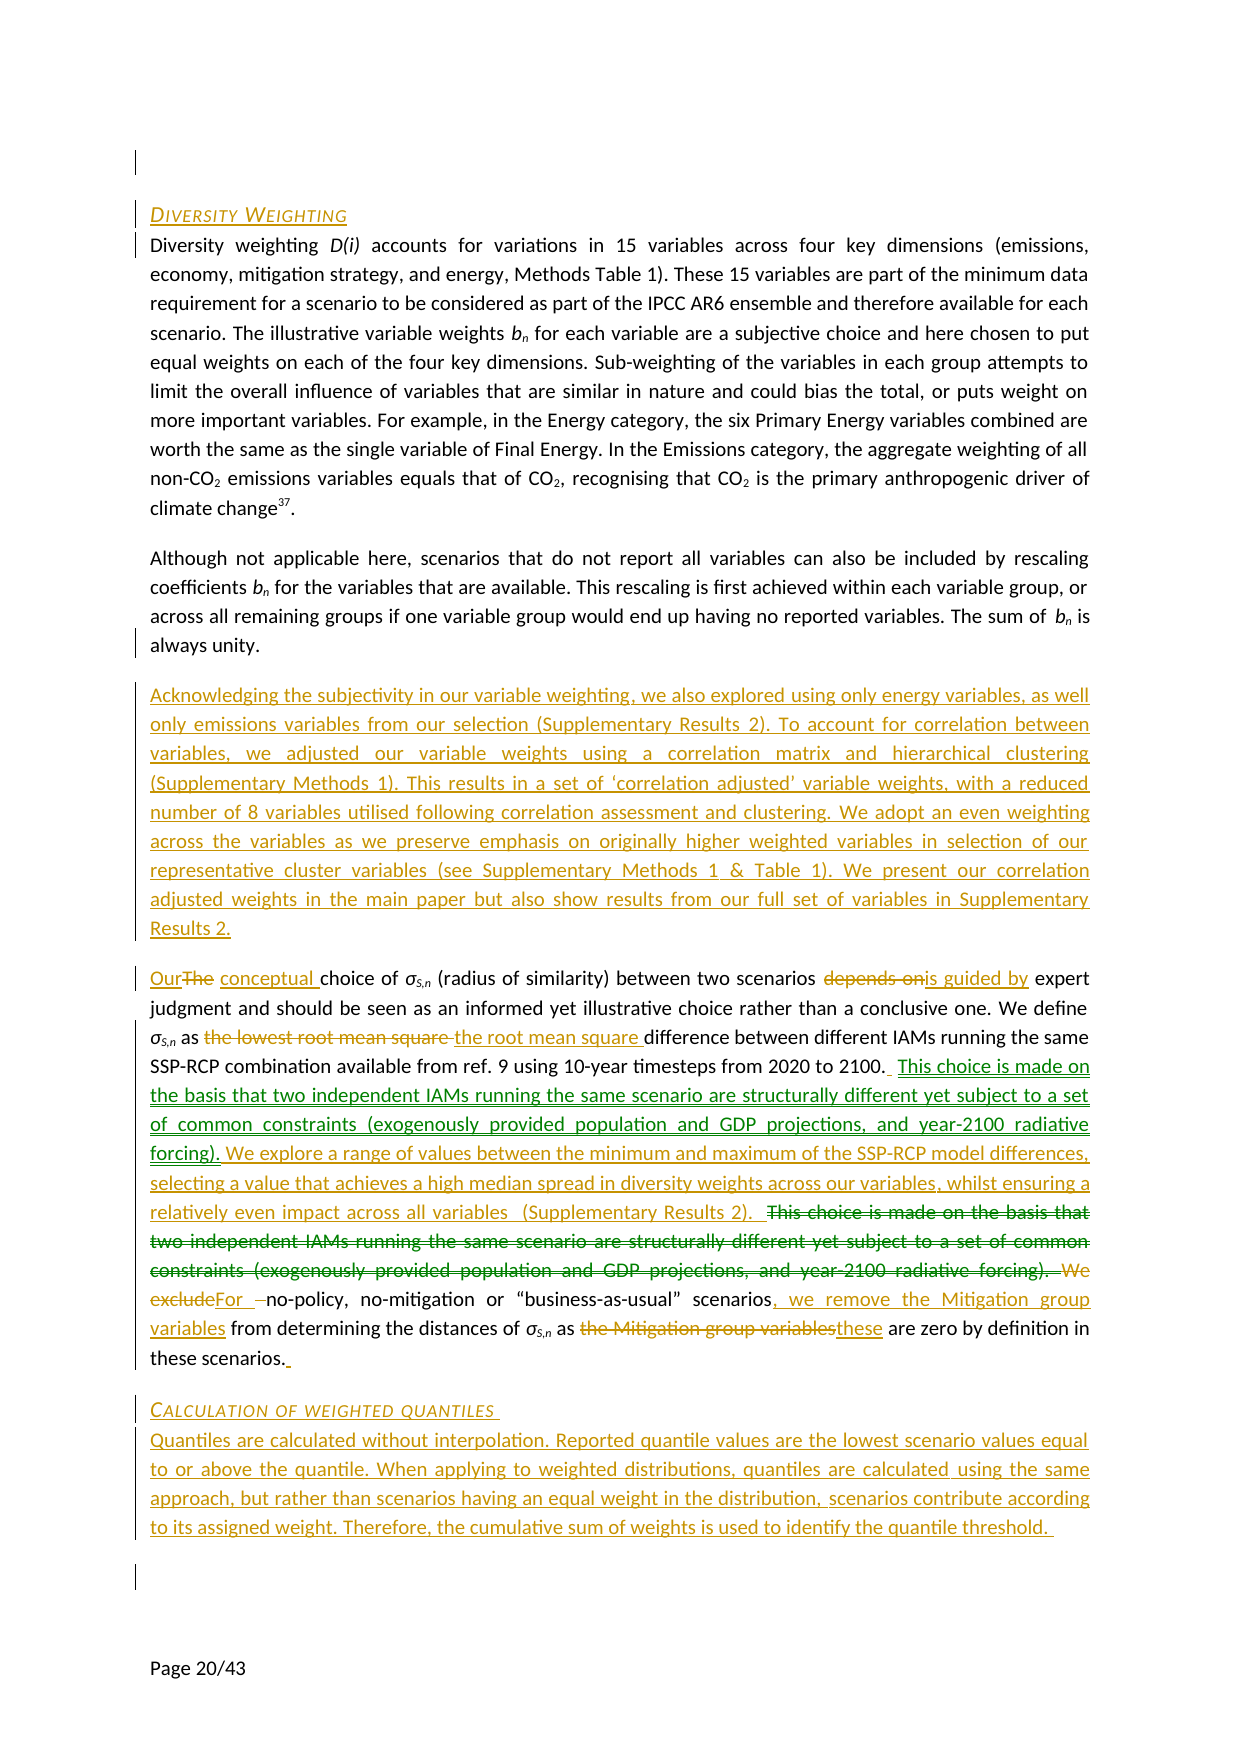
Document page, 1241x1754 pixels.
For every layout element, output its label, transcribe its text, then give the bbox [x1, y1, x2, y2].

text choice of σS,n (radius of similarity) between two scenarios expert judgment and should be seen as an informed yet illustrative choice rather than a conclusive one. We define σS,n as difference between different IAMs running the same SSP-RCP combination available from ref. 9 using 10-year timesteps from 2020 to 2100. no-policy, no-mitigation or “business-as-usual” scenarios from determining the distances of σS,n as are zero by definition in these scenarios. [150, 1272, 1090, 1370]
text choice of σS,n (radius of similarity) between two scenarios expert judgment and should be seen as an informed yet illustrative choice rather than a conclusive one. We define σS,n as difference between different IAMs running the same SSP-RCP combination available from ref. 9 using 10-year timesteps from 2020 to 2100. no-policy, no-mitigation or “business-as-usual” scenarios from determining the distances of σS,n as are zero by definition in these scenarios. [150, 966, 1090, 1104]
text choice of σS,n (radius of similarity) between two scenarios expert judgment and should be seen as an informed yet illustrative choice rather than a conclusive one. We define σS,n as difference between different IAMs running the same SSP-RCP combination available from ref. 9 using 10-year timesteps from 2020 to 2100. no-policy, no-mitigation or “business-as-usual” scenarios from determining the distances of σS,n as are zero by definition in these scenarios. [150, 1192, 1090, 1241]
text Although not applicable here, scenarios that do not report all variables can also be included by rescaling coefficients bn for the variables that are available. This rescaling is first achieved within each variable group, or across all remaining groups if one variable group would end up having no reported variables. The sum of bn is always unity. [150, 545, 1090, 658]
text Diversity weighting D(i) accounts for variations in 15 variables across four key dimensions (emissions, economy, mitigation strategy, and energy, Methods Table 1). These 15 variables are part of the minimum data requirement for a scenario to be considered as part of the IPCC AR6 ensemble and therefore available for each scenario. The illustrative variable weights bn for each variable are a subjective choice and here chosen to put equal weights on each of the four key dimensions. Sub-weighting of the variables in each group attempts to limit the overall influence of variables that are similar in nature and could bias the total, or puts weight on more important variables. For example, in the Energy category, the six Primary Energy variables combined are worth the same as the single variable of Final Energy. In the Emissions category, the aggregate weighting of all non-CO2 emissions variables equals that of CO2, recognising that CO2 is the primary anthropogenic driver of climate change37. [150, 232, 1090, 520]
